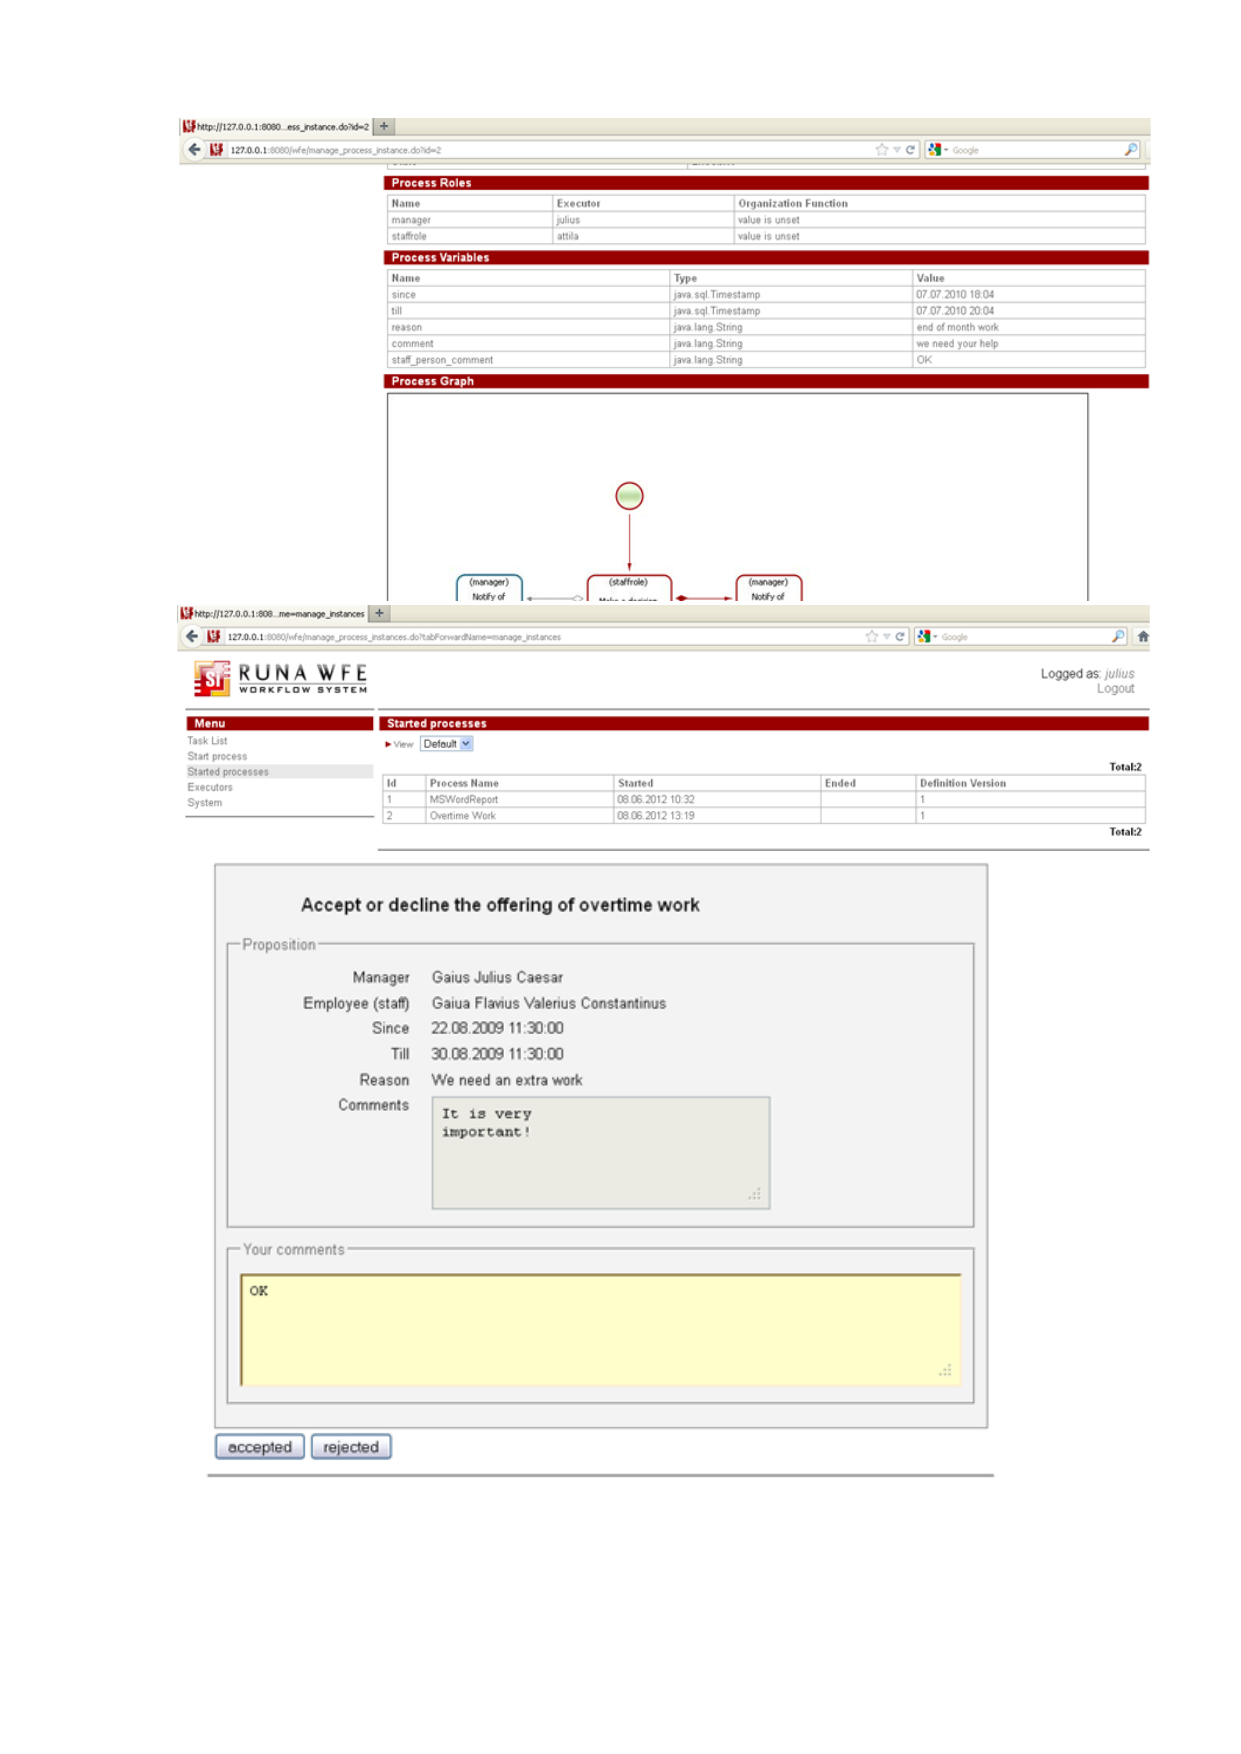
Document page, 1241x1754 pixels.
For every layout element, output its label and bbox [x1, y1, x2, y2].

picture [177, 854, 1006, 1482]
picture [177, 605, 1151, 851]
picture [177, 118, 1151, 601]
